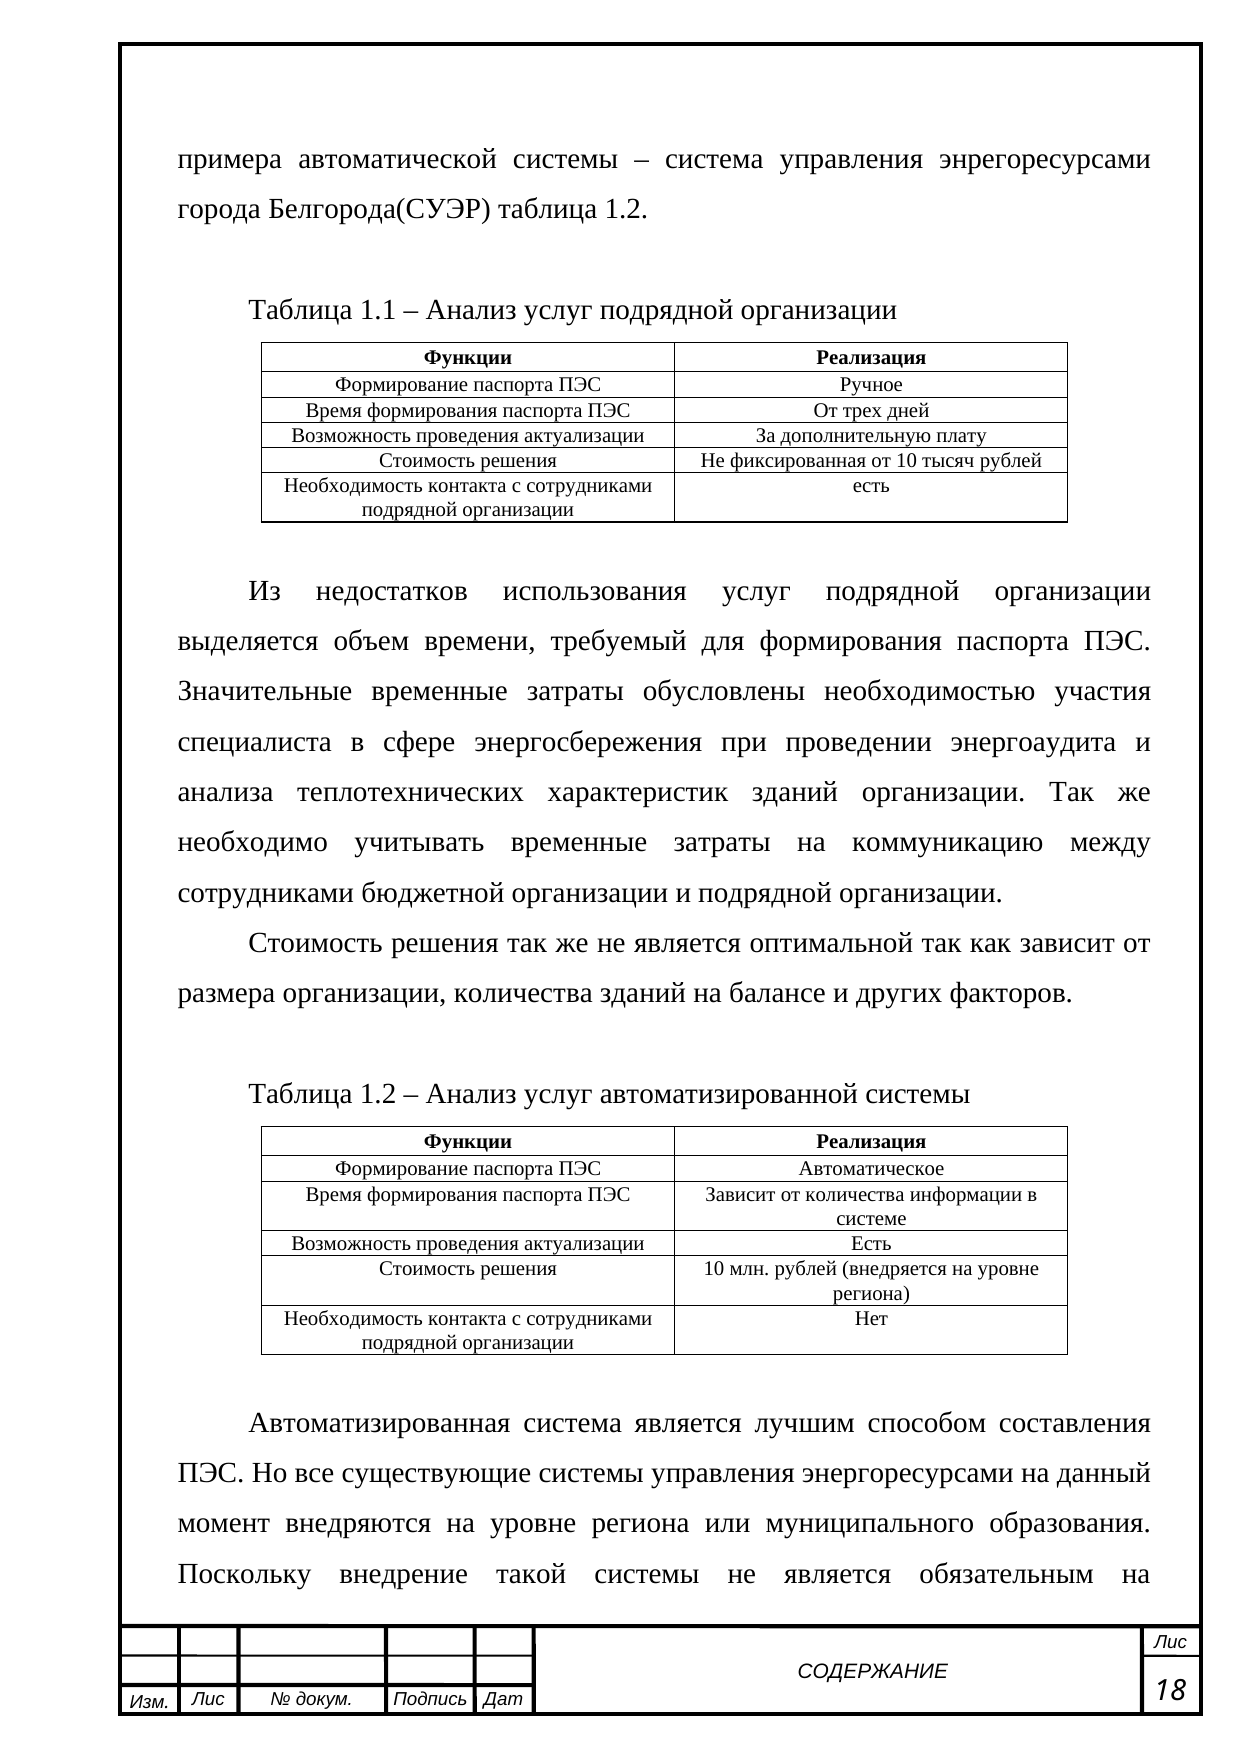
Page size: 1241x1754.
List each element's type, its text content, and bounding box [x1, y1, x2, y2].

table_cell От трех дней [675, 398, 1067, 422]
table_header Реализация [675, 1127, 1067, 1154]
table_cell Необходимость контакта с сотрудниками подрядной организации [262, 473, 674, 521]
table_cell Возможность проведения актуализации [262, 423, 674, 447]
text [177, 141, 1152, 225]
table_cell За дополнительную плату [675, 423, 1067, 447]
table_cell Возможность проведения актуализации [262, 1231, 674, 1255]
table_cell 10 млн. рублей (внедряется на уровне региона) [675, 1256, 1067, 1304]
table_cell есть [675, 473, 1067, 521]
text Из недостатков использования услуг подрядной организации выделяется объем времени, требуемый для формирования паспорта ПЭС. Значительные временные затраты обусловлены необходимостью участия специалиста в сфере энергосбережения при проведении энергоаудита и анализа теплотехнических характеристик зданий организации. Так же необходимо учитывать временные затраты на коммуникацию между сотрудниками бюджетной организации и подрядной организации. [177, 573, 1152, 908]
table_header Функции [262, 343, 674, 371]
text Таблица 1.1 – Анализ услуг подрядной организации [177, 292, 1152, 325]
table_cell Ручное [675, 372, 1067, 397]
table_header Функции [262, 1127, 674, 1154]
table_cell Не фиксированная от 10 тысяч рублей [675, 448, 1067, 472]
table_cell Автоматическое [675, 1156, 1067, 1181]
table_cell Время формирования паспорта ПЭС [262, 398, 674, 422]
table_cell Стоимость решения [262, 448, 674, 472]
table_cell Стоимость решения [262, 1256, 674, 1304]
table_cell Нет [675, 1306, 1067, 1354]
table_cell Есть [675, 1231, 1067, 1255]
table_header Реализация [675, 343, 1067, 371]
table_cell Формирование паспорта ПЭС [262, 372, 674, 397]
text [177, 1405, 1152, 1589]
text Таблица 1.2 – Анализ услуг автоматизированной системы [177, 1076, 1152, 1109]
table_cell Время формирования паспорта ПЭС [262, 1182, 674, 1230]
table_cell Необходимость контакта с сотрудниками подрядной организации [262, 1306, 674, 1354]
table_cell Зависит от количества информации в системе [675, 1182, 1067, 1230]
table_cell Формирование паспорта ПЭС [262, 1156, 674, 1181]
text Стоимость решения так же не является оптимальной так как зависит от размера организации, количества зданий на балансе и других факторов. [177, 925, 1152, 1009]
